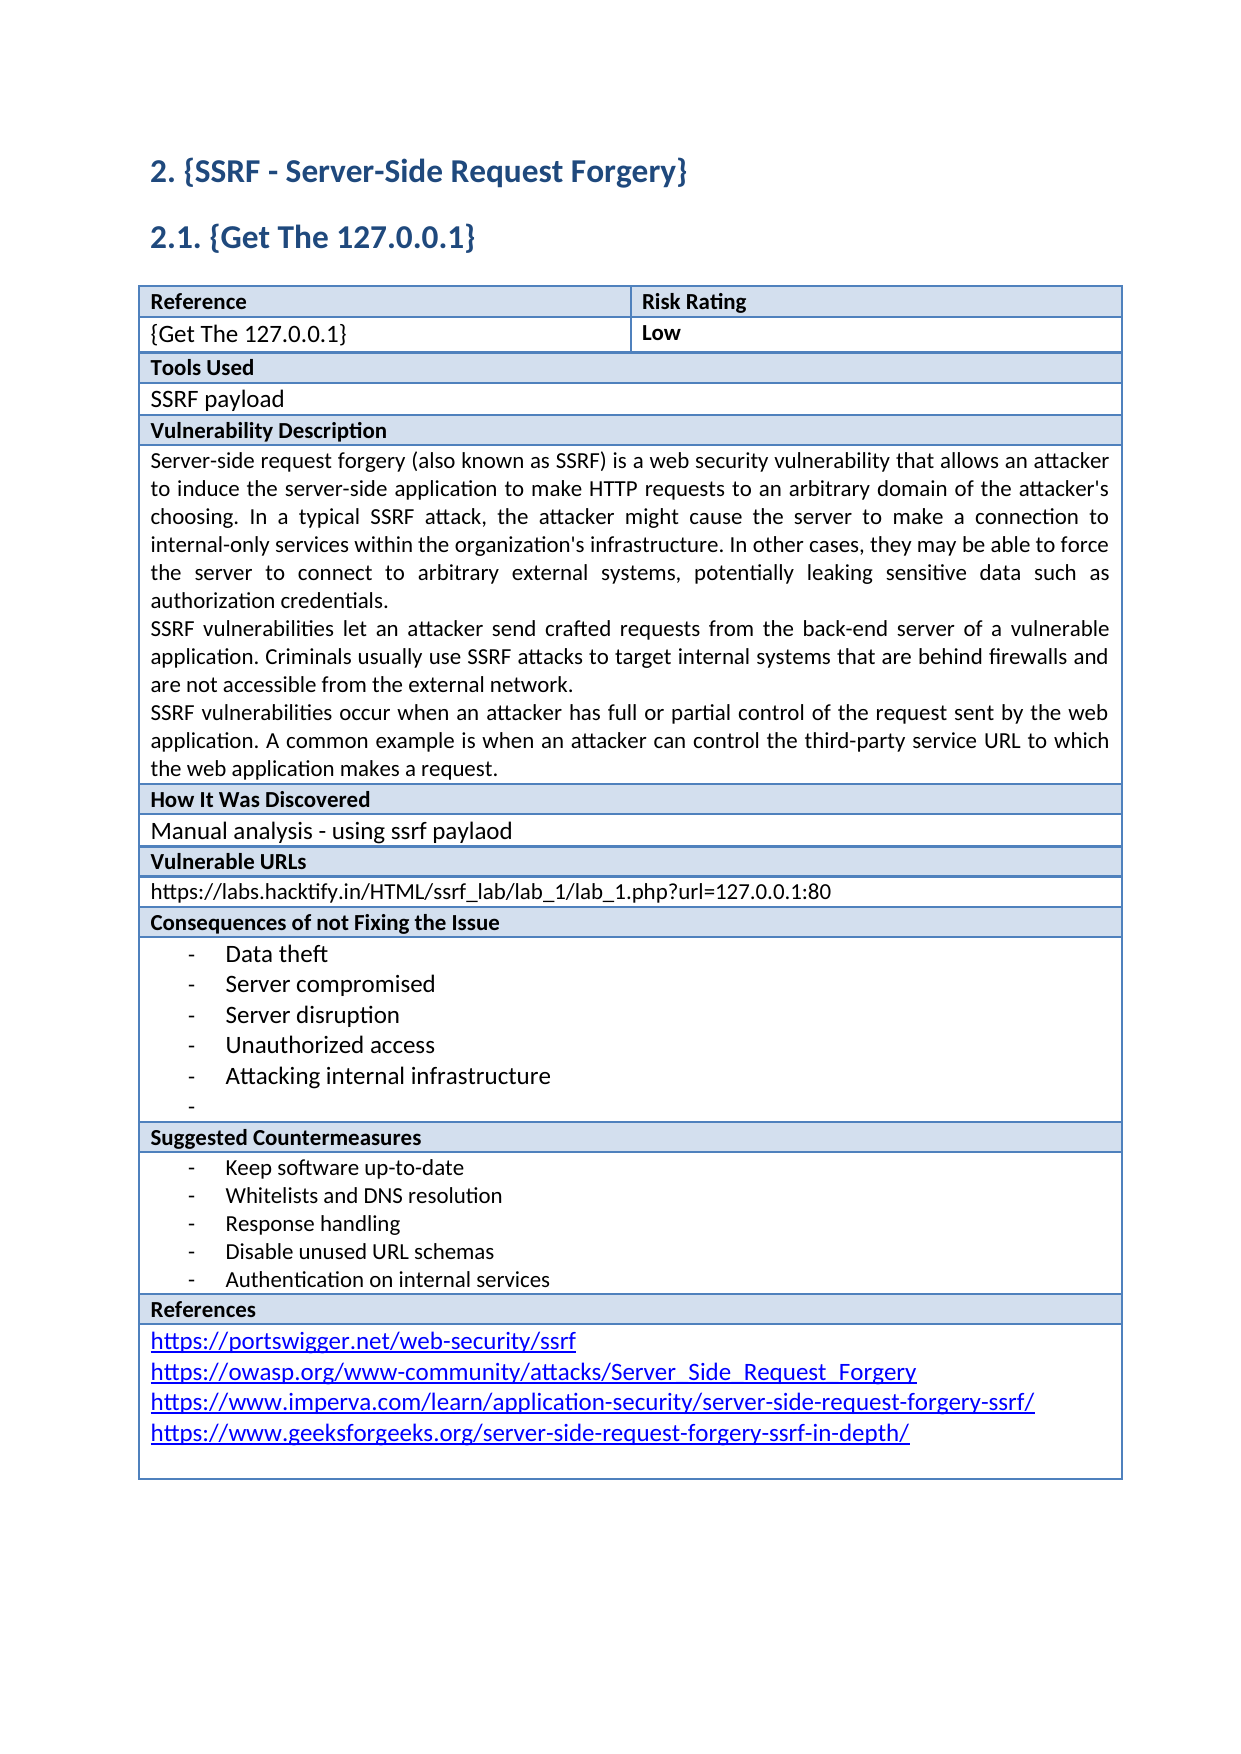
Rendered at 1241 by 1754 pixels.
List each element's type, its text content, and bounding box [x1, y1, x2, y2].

table_cell Low [632, 318, 1121, 351]
table_cell Vulnerable URLs [140, 848, 1121, 875]
subtitle 2. {SSRF - Server-Side Request Forgery} [150, 150, 1090, 191]
table_header Risk Rating [632, 287, 1121, 316]
subtitle 2.1. {Get The 127.0.0.1} [150, 216, 1090, 256]
table_cell https://labs.hacktify.in/HTML/ssrf_lab/lab_1/lab_1.php?url=127.0.0.1:80 [140, 878, 1121, 906]
table_cell References [140, 1295, 1121, 1323]
table_cell Keep software up-to-date Whitelists and DNS resolution Response handling Disable unused URL schemas Authentication on internal services [140, 1153, 1121, 1293]
table_cell Suggested Countermeasures [140, 1123, 1121, 1151]
table_cell Manual analysis - using ssrf paylaod [140, 815, 1121, 845]
table_cell Vulnerability Description [140, 416, 1121, 444]
table_cell {Get The 127.0.0.1} [140, 318, 630, 351]
table_cell Consequences of not Fixing the Issue [140, 908, 1121, 936]
table_cell SSRF payload [140, 384, 1121, 414]
table_cell How It Was Discovered [140, 785, 1121, 813]
table_cell Data theft Server compromised Server disruption Unauthorized access Attacking internal infrastructure [140, 938, 1121, 1121]
table_cell Server-side request forgery (also known as SSRF) is a web security vulnerability that allows an attacker to induce the server-side application to make HTTP requests to an arbitrary domain of the attacker's choosing. In a typical SSRF attack, the attacker might cause the server to make a connection to internal-only services within the organization's infrastructure. In other cases, they may be able to force the server to connect to arbitrary external systems, potentially leaking sensitive data such as authorization credentials. SSRF vulnerabilities let an attacker send crafted requests from the back-end server of a vulnerable application. Criminals usually use SSRF attacks to target internal systems that are behind firewalls and are not accessible from the external network. SSRF vulnerabilities occur when an attacker has full or partial control of the request sent by the web application. A common example is when an attacker can control the third-party service URL to which the web application makes a request. [140, 446, 1121, 783]
table_cell Tools Used [140, 354, 1121, 382]
table_cell https://portswigger.net/web-security/ssrf https://owasp.org/www-community/attacks/Server_Side_Request_Forgery https://www.imperva.com/learn/application-security/server-side-request-forgery-ssrf/ https://www.geeksforgeeks.org/server-side-request-forgery-ssrf-in-depth/ [140, 1325, 1121, 1478]
table_header Reference [140, 287, 630, 316]
